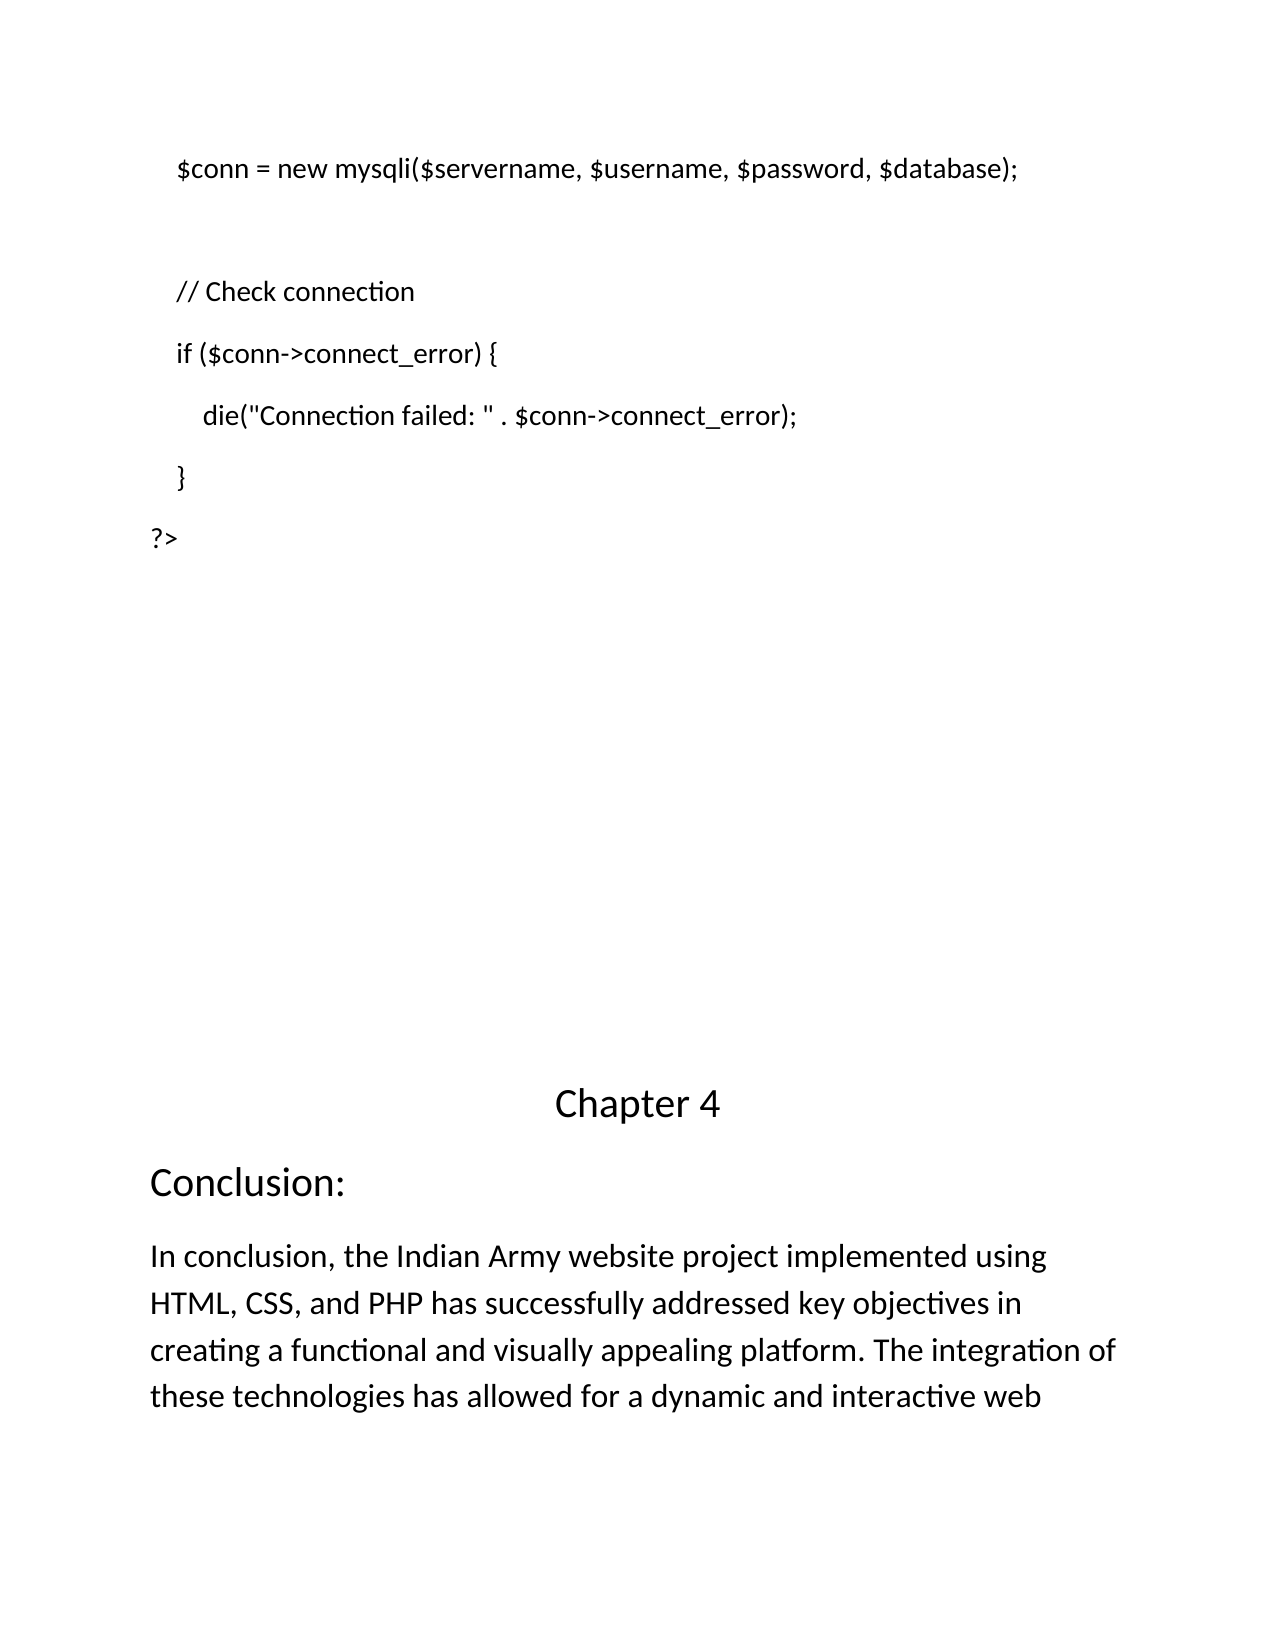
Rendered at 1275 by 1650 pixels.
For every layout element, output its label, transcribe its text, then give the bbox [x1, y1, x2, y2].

text die("Connection failed: " . $conn->connect_error); [150, 397, 1125, 433]
text // Check connection [150, 273, 1125, 309]
text ?> [150, 521, 1125, 556]
text if ($conn->connect_error) { [150, 335, 1125, 371]
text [150, 1235, 1125, 1416]
text Conclusion: [150, 1156, 1125, 1207]
text $conn = new mysqli($servername, $username, $password, $database); [150, 150, 1125, 186]
text } [150, 459, 1125, 494]
text Chapter 4 [150, 1077, 1125, 1127]
